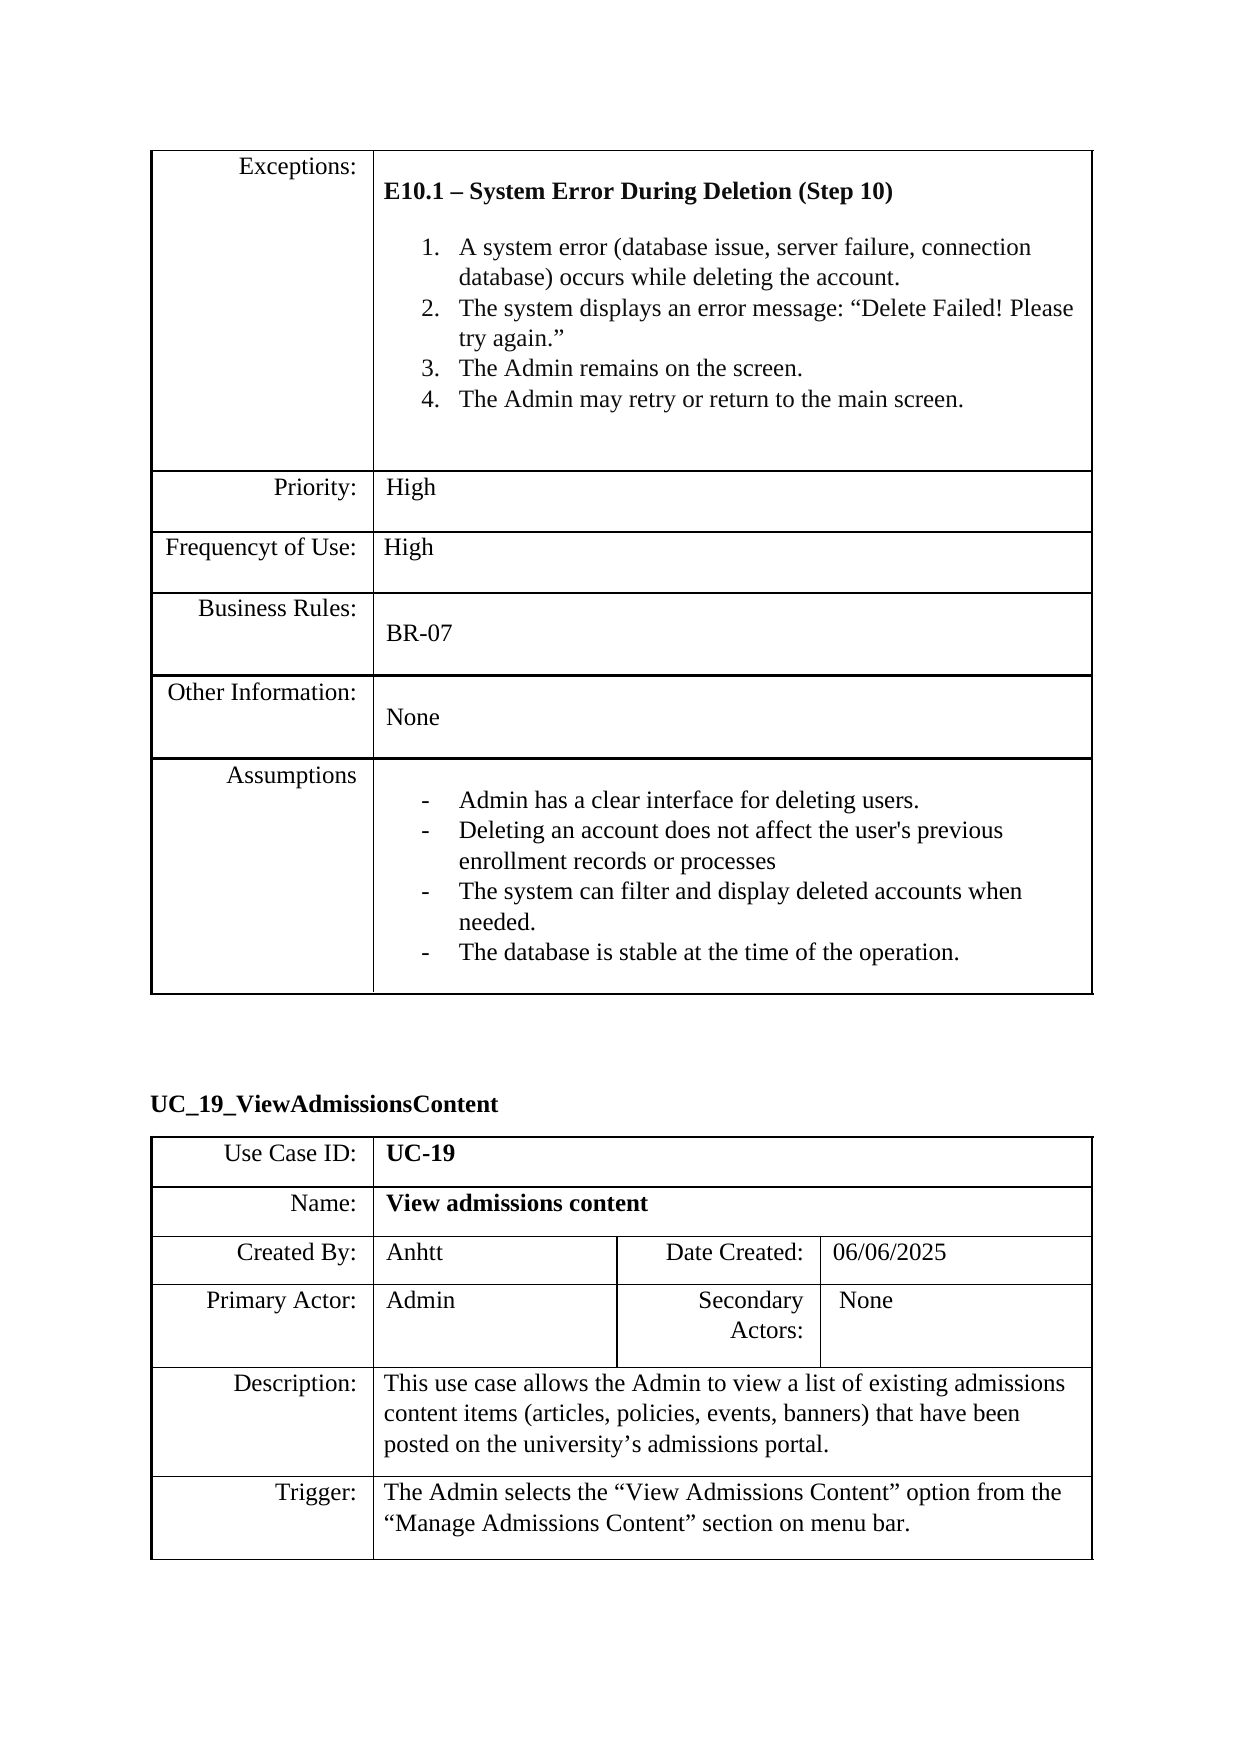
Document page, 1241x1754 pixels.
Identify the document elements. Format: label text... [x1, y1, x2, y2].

text UC_19_ViewAdmissionsContent [150, 1089, 1093, 1117]
